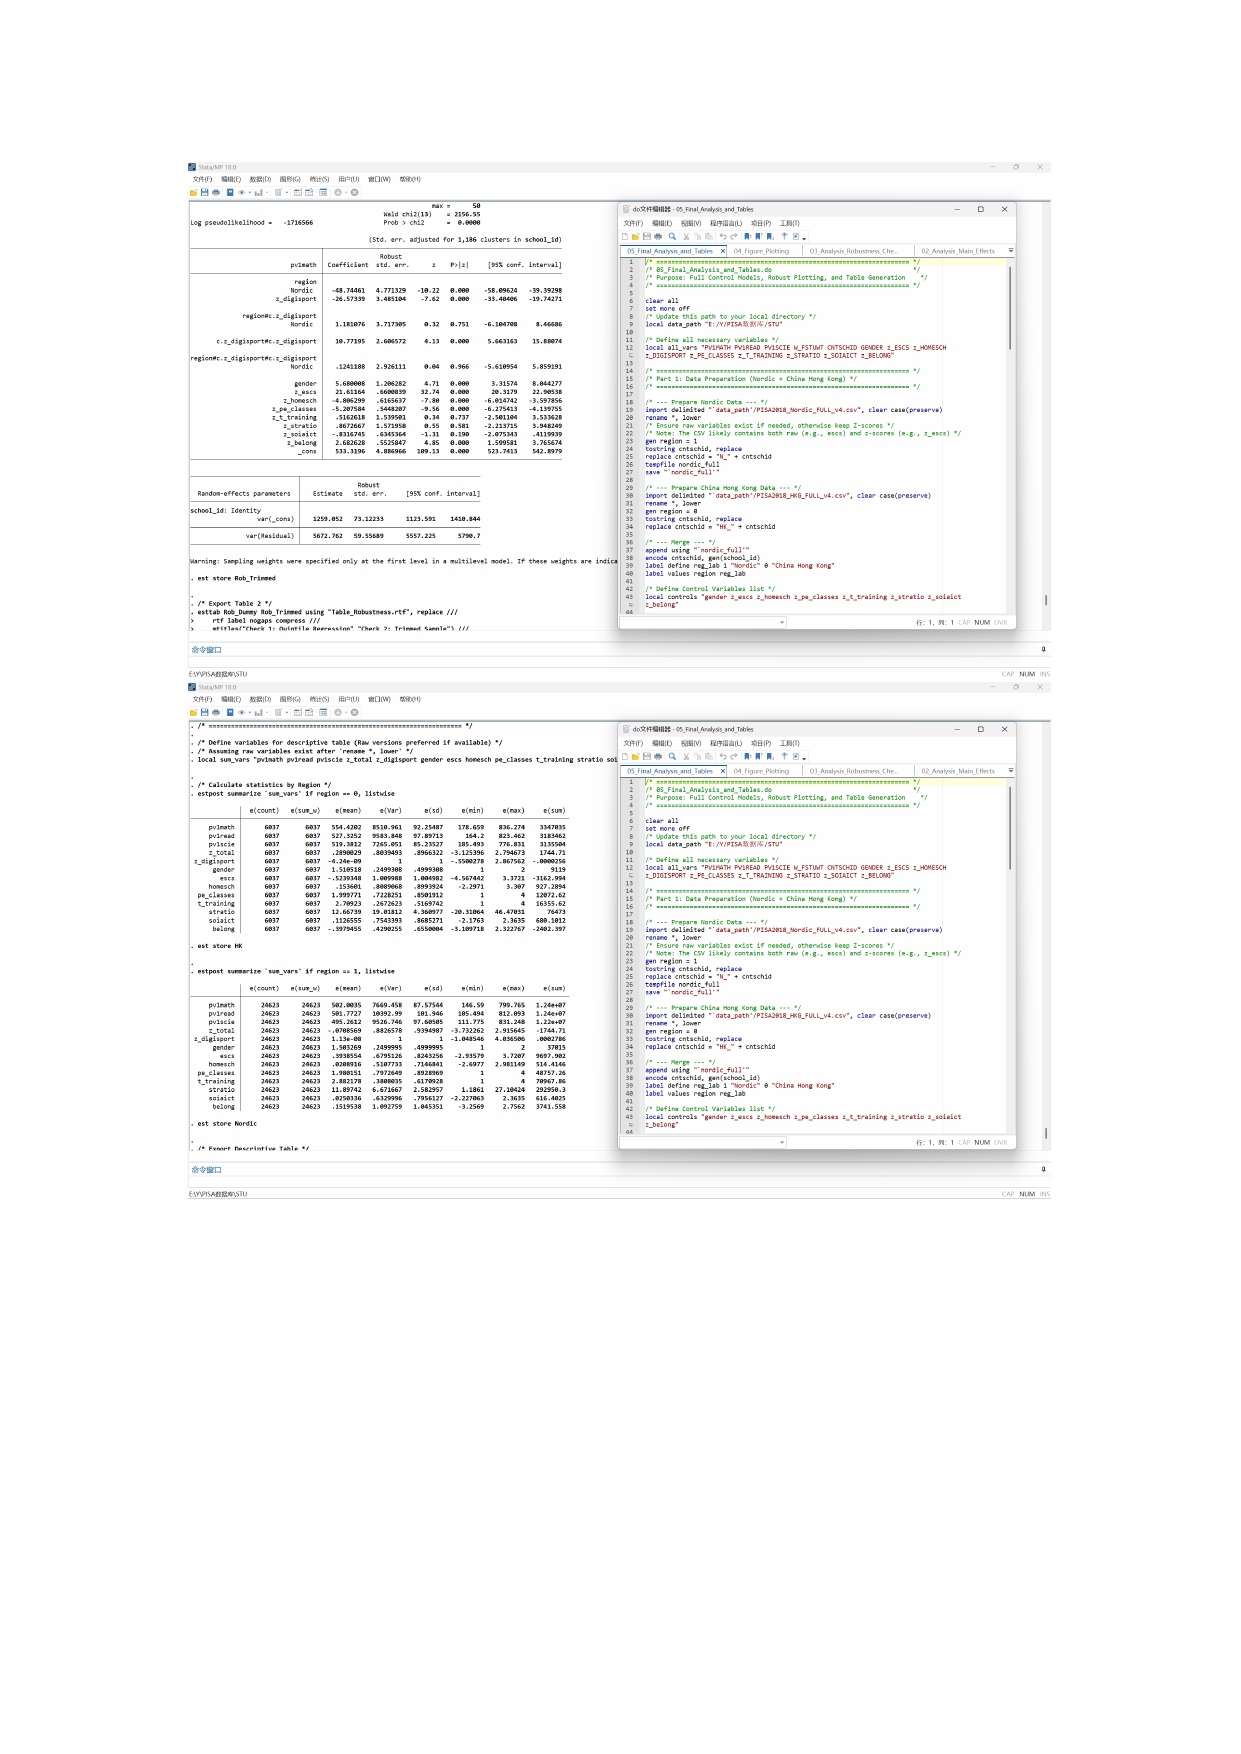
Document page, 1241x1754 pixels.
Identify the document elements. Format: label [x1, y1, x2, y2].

picture [187, 162, 1052, 678]
picture [187, 682, 1052, 1199]
